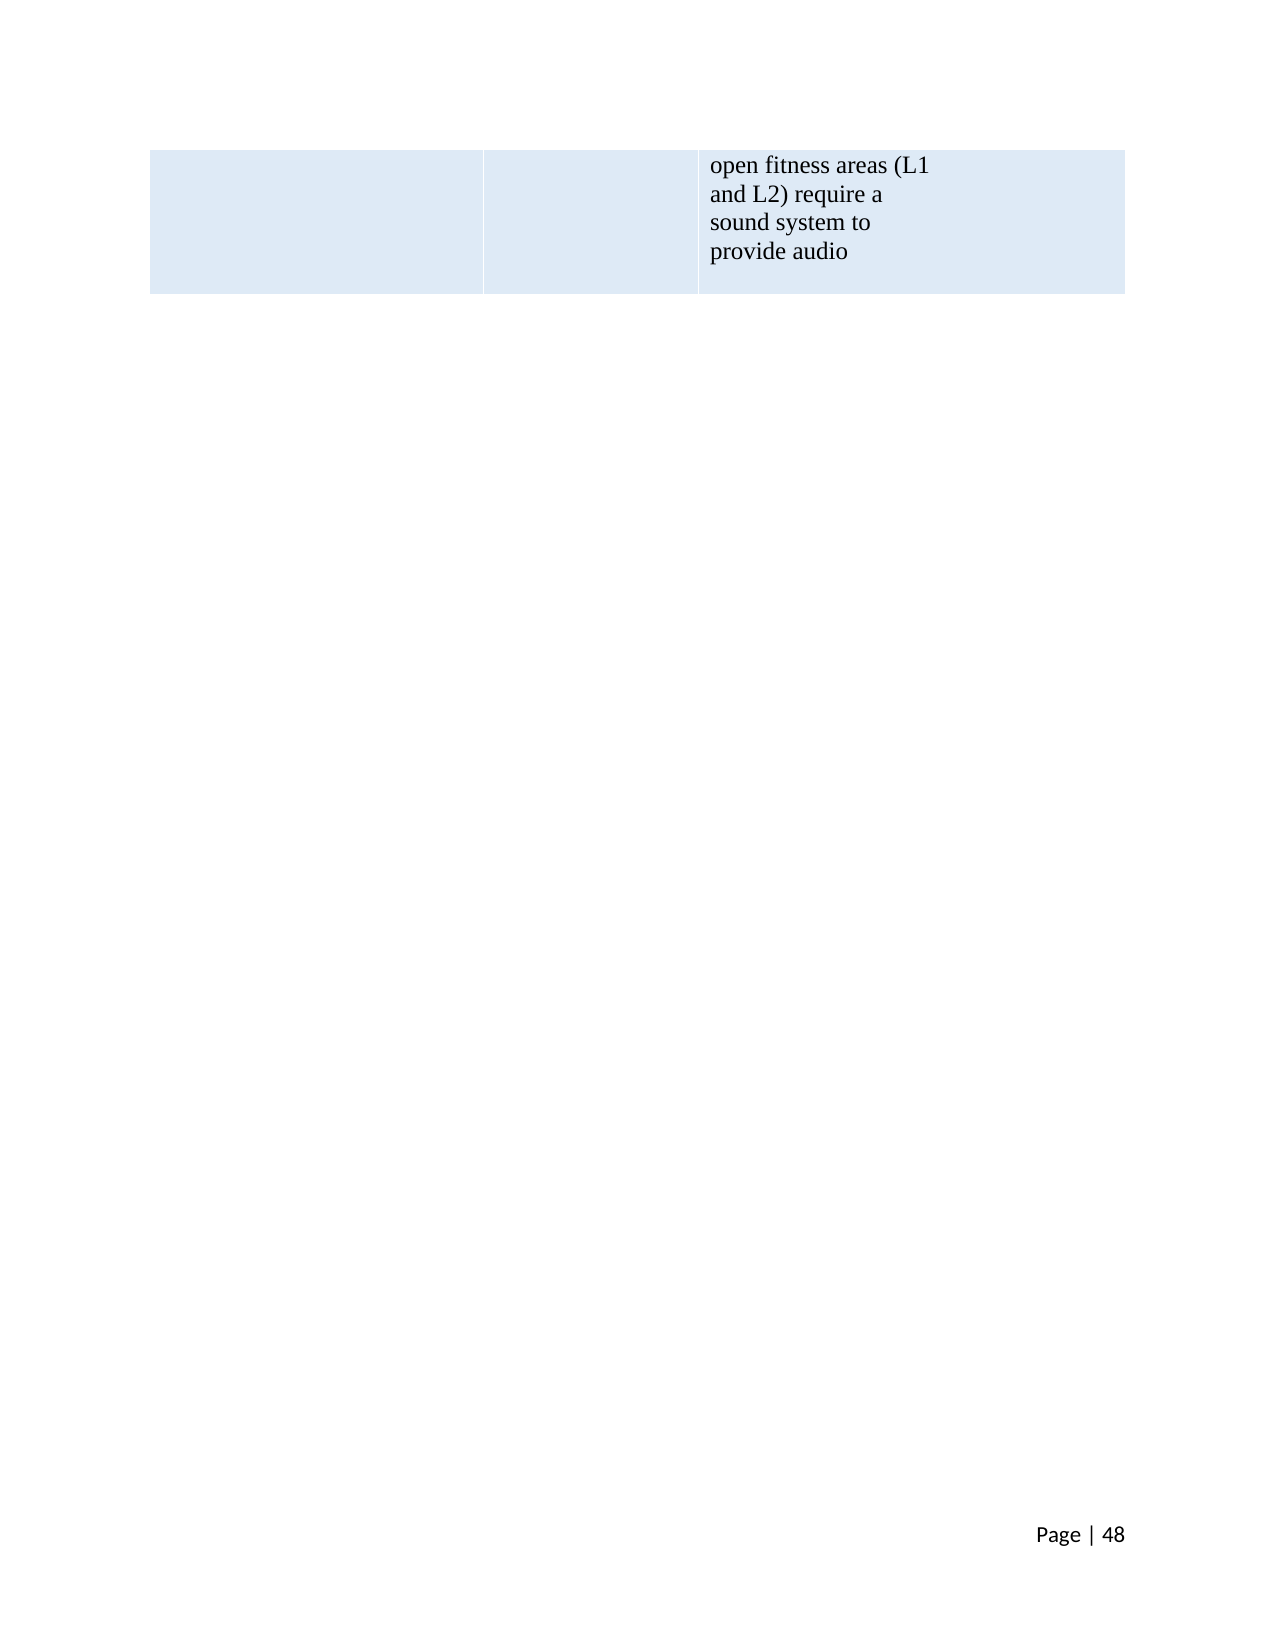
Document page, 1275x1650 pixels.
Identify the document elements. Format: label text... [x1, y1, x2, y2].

table_cell 10 [484, 150, 698, 294]
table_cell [699, 150, 958, 294]
table_cell n/a [958, 150, 1125, 294]
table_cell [150, 150, 483, 294]
